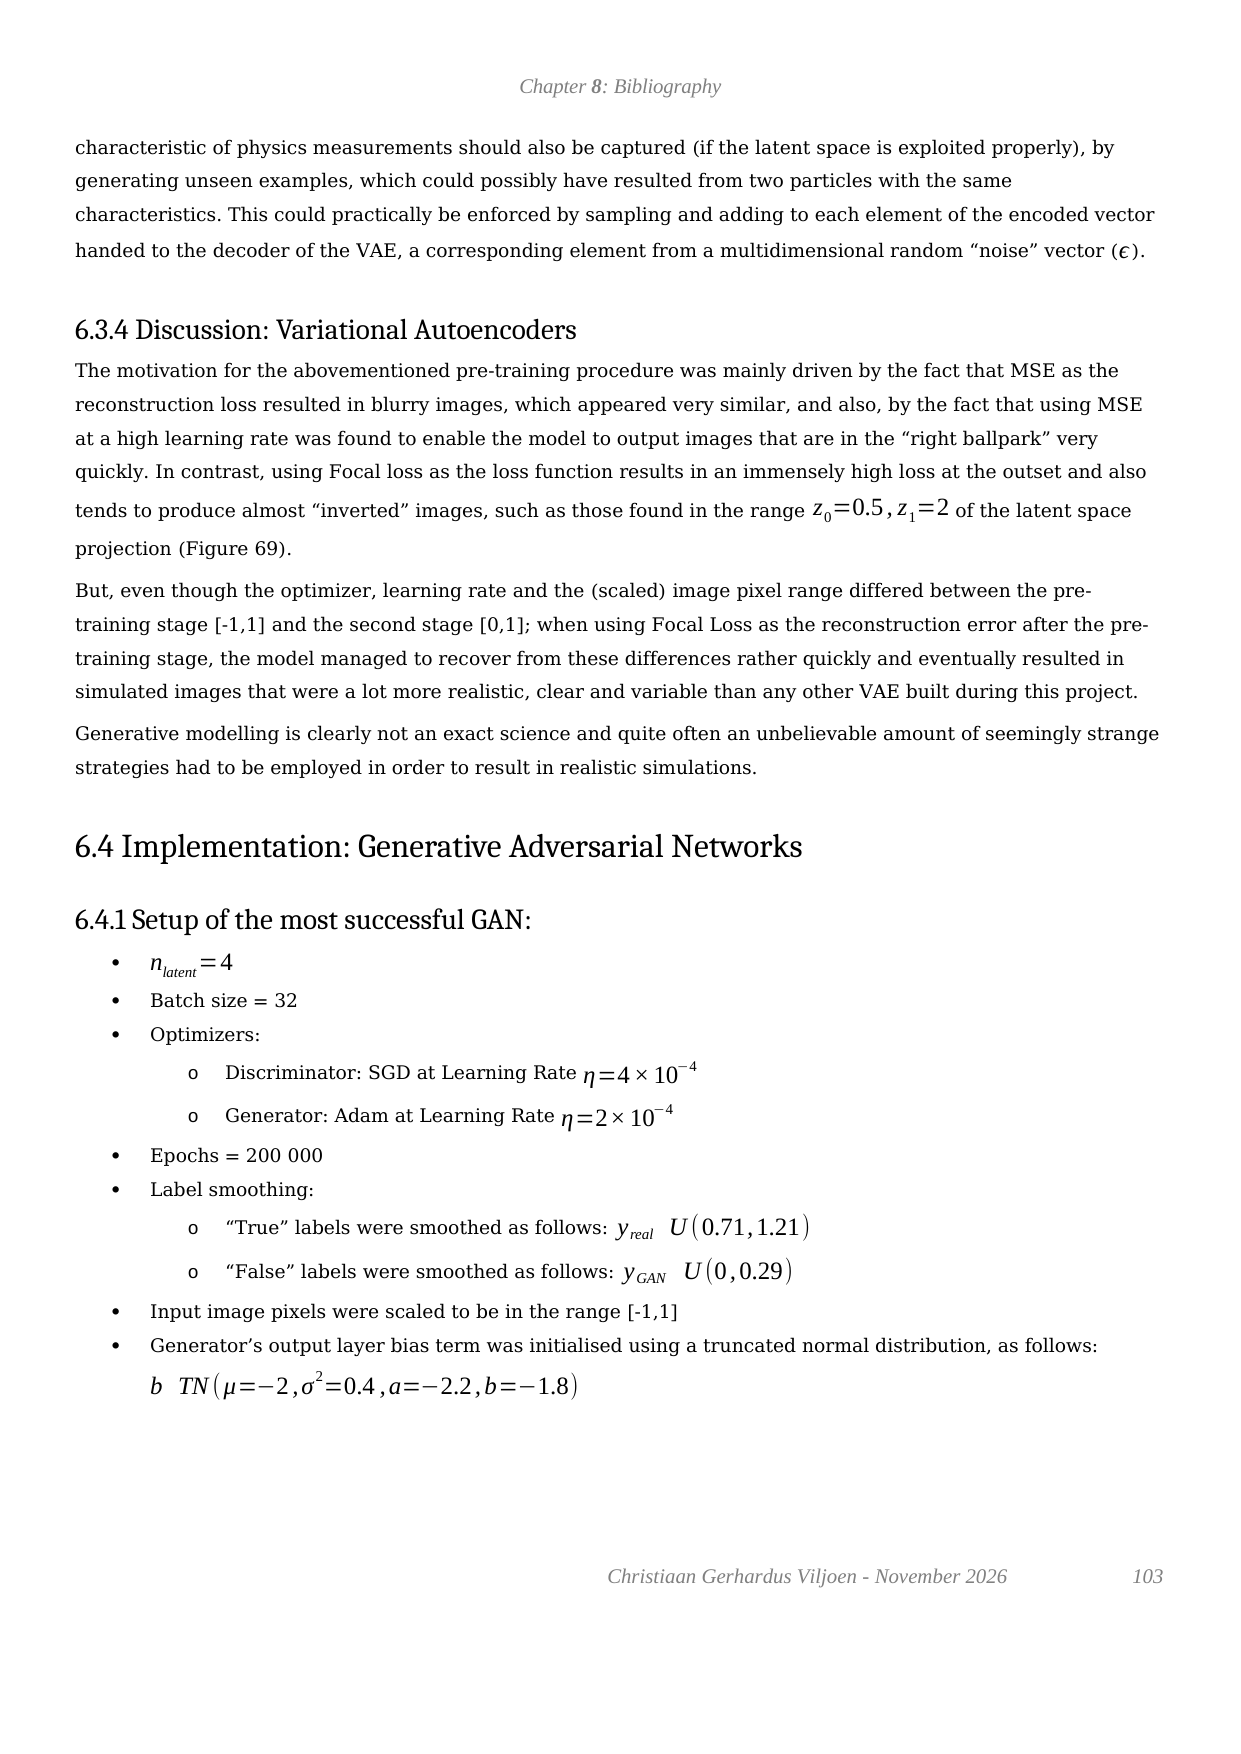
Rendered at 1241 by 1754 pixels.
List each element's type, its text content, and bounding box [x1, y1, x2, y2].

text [75, 135, 1165, 264]
list “False” labels were smoothed as follows: [187, 1256, 1165, 1288]
text But, even though the optimizer, learning rate and the (scaled) image pixel range differed between the pre-training stage [-1,1] and the second stage [0,1]; when using Focal Loss as the reconstruction error after the pre-training stage, the model managed to recover from these differences rather quickly and eventually resulted in simulated images that were a lot more realistic, clear and variable than any other VAE built during this project. [75, 579, 1165, 702]
list Generator: Adam at Learning Rate [187, 1100, 1165, 1131]
list Batch size = 32 [112, 989, 1165, 1012]
text The motivation for the abovementioned pre-training procedure was mainly driven by the fact that MSE as the reconstruction loss resulted in blurry images, which appeared very similar, and also, by the fact that using MSE at a high learning rate was found to enable the model to output images that are in the “right ballpark” very quickly. In contrast, using Focal loss as the loss function results in an immensely high loss at the outset and also tends to produce almost “inverted” images, such as those found in the range of the latent space projection (Figure 69). [75, 359, 1165, 559]
text Generative modelling is clearly not an exact science and quite often an unbelievable amount of seemingly strange strategies had to be employed in order to result in realistic simulations. [75, 722, 1165, 778]
list Discriminator: SGD at Learning Rate [187, 1057, 1165, 1088]
list “True” labels were smoothed as follows: [187, 1212, 1165, 1243]
list Label smoothing: [112, 1177, 1165, 1200]
list Optimizers: [112, 1023, 1165, 1046]
list Epochs = 200 000 [112, 1143, 1165, 1166]
list Generator’s output layer bias term was initialised using a truncated normal distribution, as follows: [112, 1334, 1165, 1401]
subtitle Setup of the most successful GAN: [75, 903, 1165, 936]
subtitle Discussion: Variational Autoencoders [75, 313, 1165, 347]
subtitle Implementation: Generative Adversarial Networks [75, 827, 1165, 865]
list Input image pixels were scaled to be in the range [-1,1] [112, 1300, 1165, 1322]
